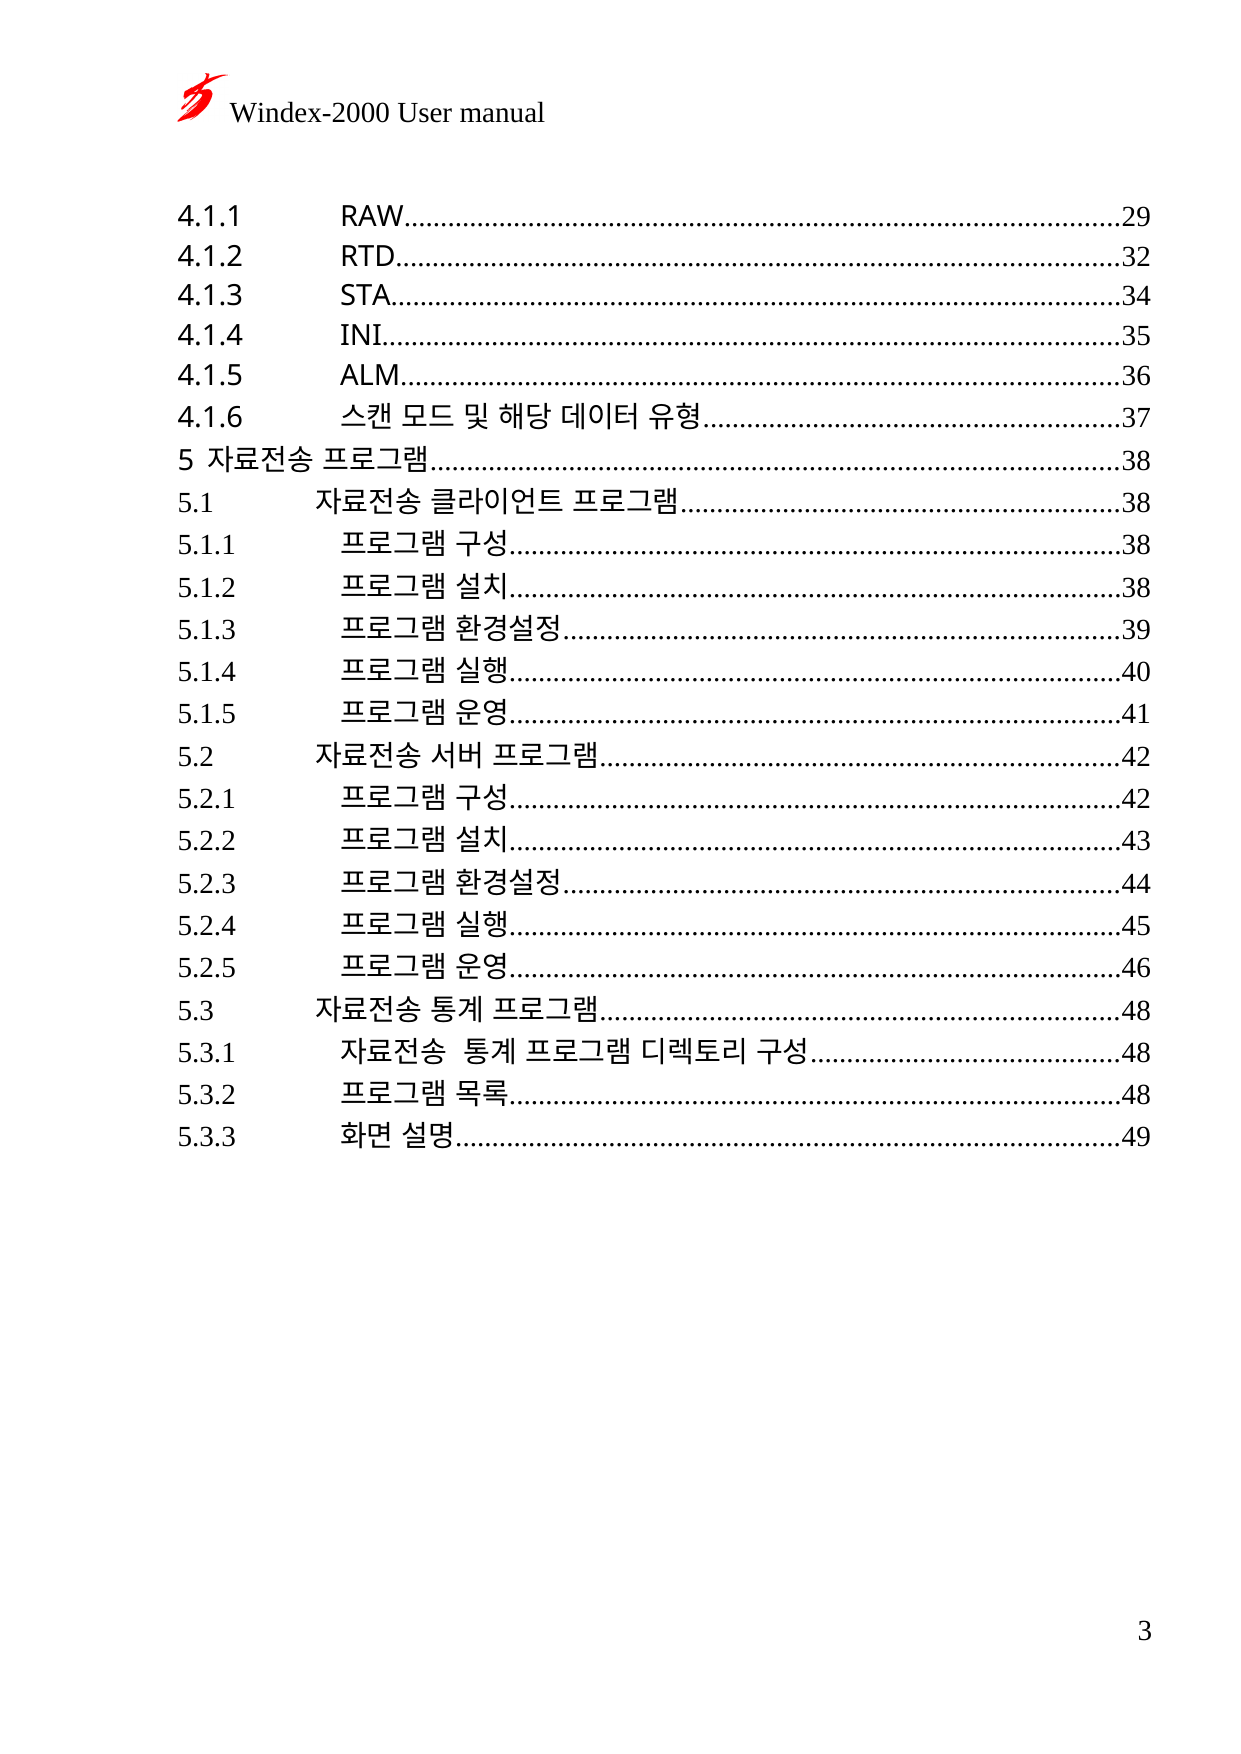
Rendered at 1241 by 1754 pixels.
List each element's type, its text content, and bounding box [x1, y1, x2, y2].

text 4.1.6 스캔 모드 및 해당 데이터 유형 37 [177, 394, 1152, 436]
text 5.3.1 자료전송 통계 프로그램 디렉토리 구성 48 [177, 1028, 1152, 1071]
text 5.2.4 프로그램 실행 45 [177, 901, 1152, 944]
text 5.2.1 프로그램 구성 42 [177, 774, 1152, 817]
text 4.1.2 RTD 32 [177, 235, 1152, 275]
text 5.1.4 프로그램 실행 40 [177, 648, 1152, 690]
text 4.1.4 INI 35 [177, 314, 1152, 354]
text 5.2.2 프로그램 설치 43 [177, 817, 1152, 859]
picture [177, 73, 230, 122]
text 5.3.3 화면 설명 49 [177, 1113, 1152, 1155]
text 5.1.3 프로그램 환경설정 39 [177, 605, 1152, 648]
text 5.2.3 프로그램 환경설정 44 [177, 859, 1152, 901]
text 5.1.1 프로그램 구성 38 [177, 521, 1152, 563]
text 4.1.5 ALM 36 [177, 354, 1152, 394]
text 5.1.5 프로그램 운영 41 [177, 690, 1152, 732]
text 5.2.5 프로그램 운영 46 [177, 944, 1152, 986]
text 5.3.2 프로그램 목록 48 [177, 1071, 1152, 1113]
text 5.3 자료전송 통계 프로그램 48 [177, 986, 1152, 1028]
text 4.1.3 STA 34 [177, 275, 1152, 314]
text 5.1 자료전송 클라이언트 프로그램 38 [177, 478, 1152, 521]
text 5.2 자료전송 서버 프로그램 42 [177, 732, 1152, 774]
text 5 자료전송 프로그램 38 [177, 436, 1152, 478]
text 4.1.1 RAW 29 [177, 195, 1152, 235]
text 5.1.2 프로그램 설치 38 [177, 563, 1152, 605]
